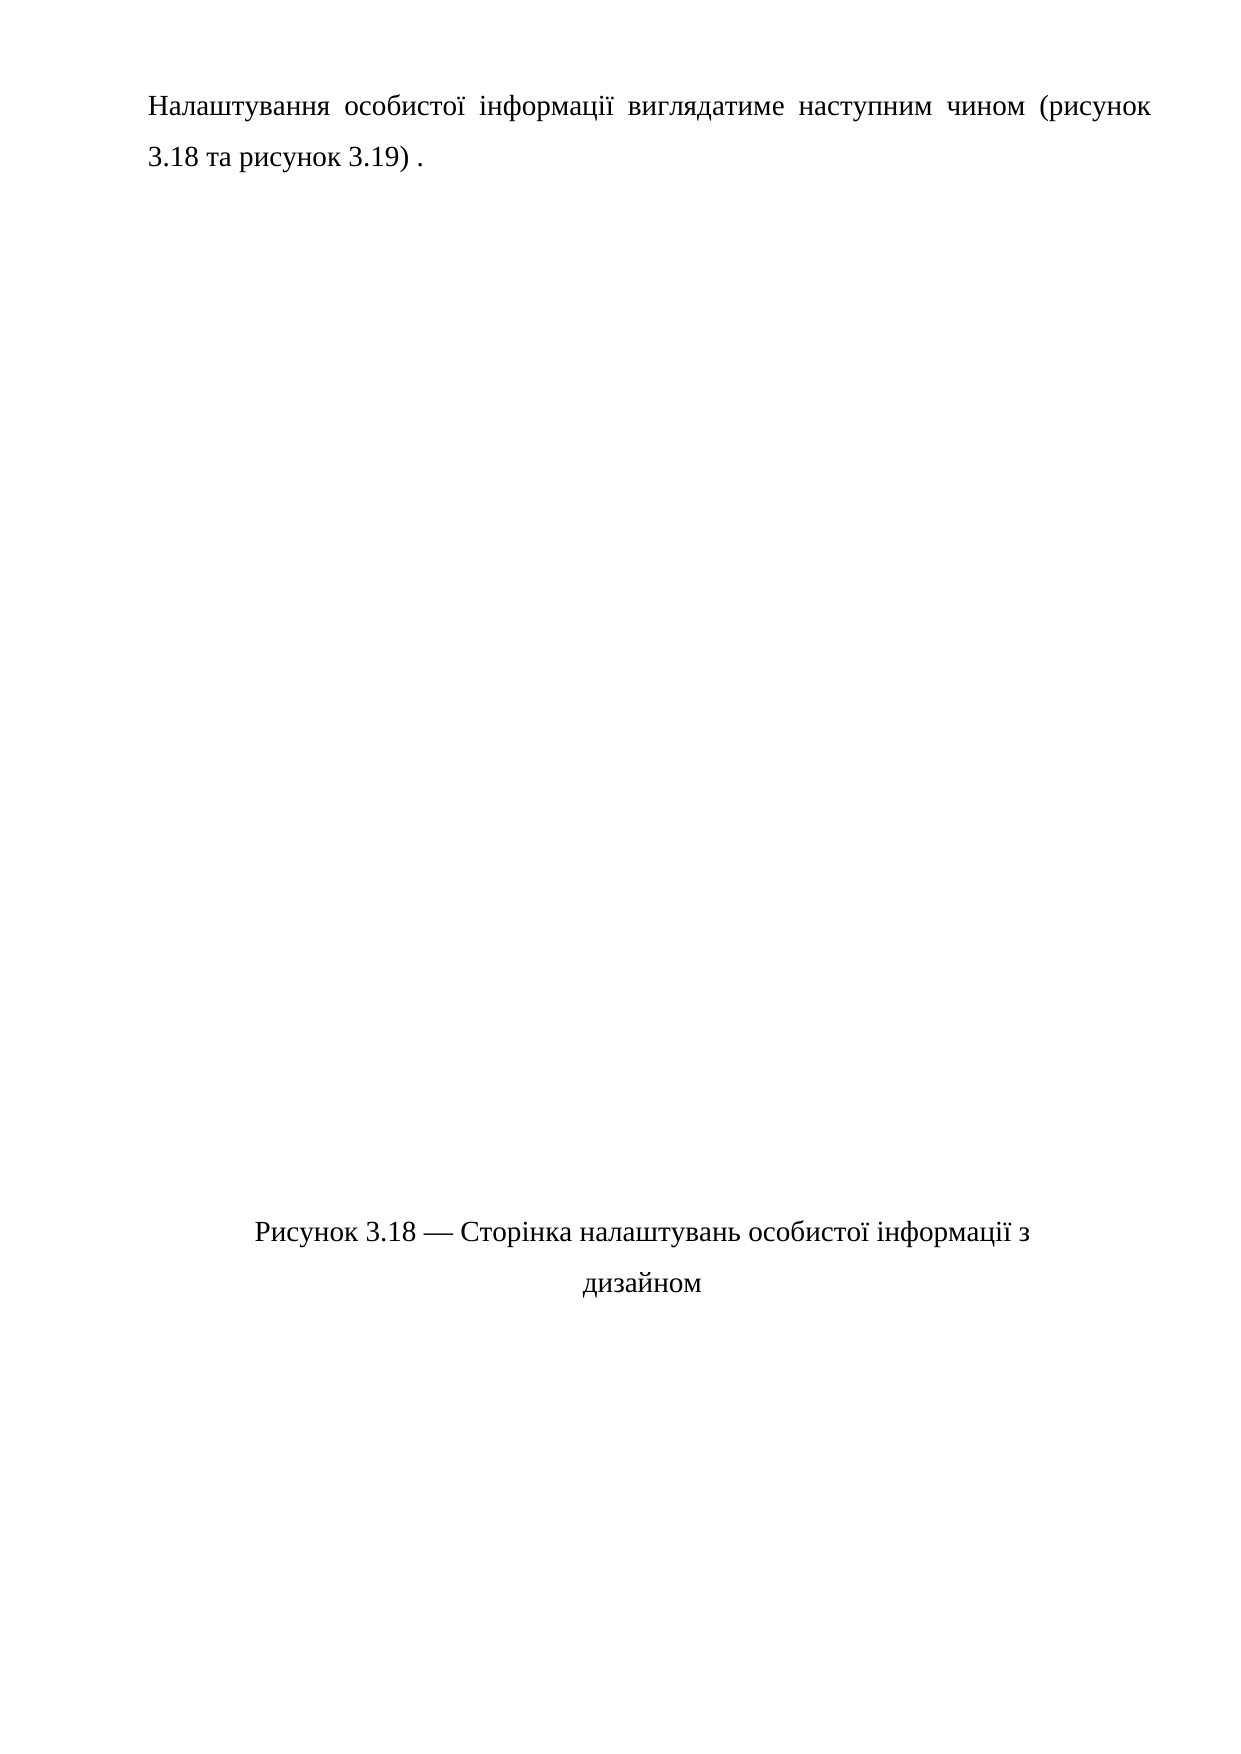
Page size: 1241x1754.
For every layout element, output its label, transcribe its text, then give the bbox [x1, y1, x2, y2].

text Налаштування особистої інформації виглядатиме наступним чином (рисунок 3.18 та рисунок 3.19) . [148, 122, 1152, 172]
